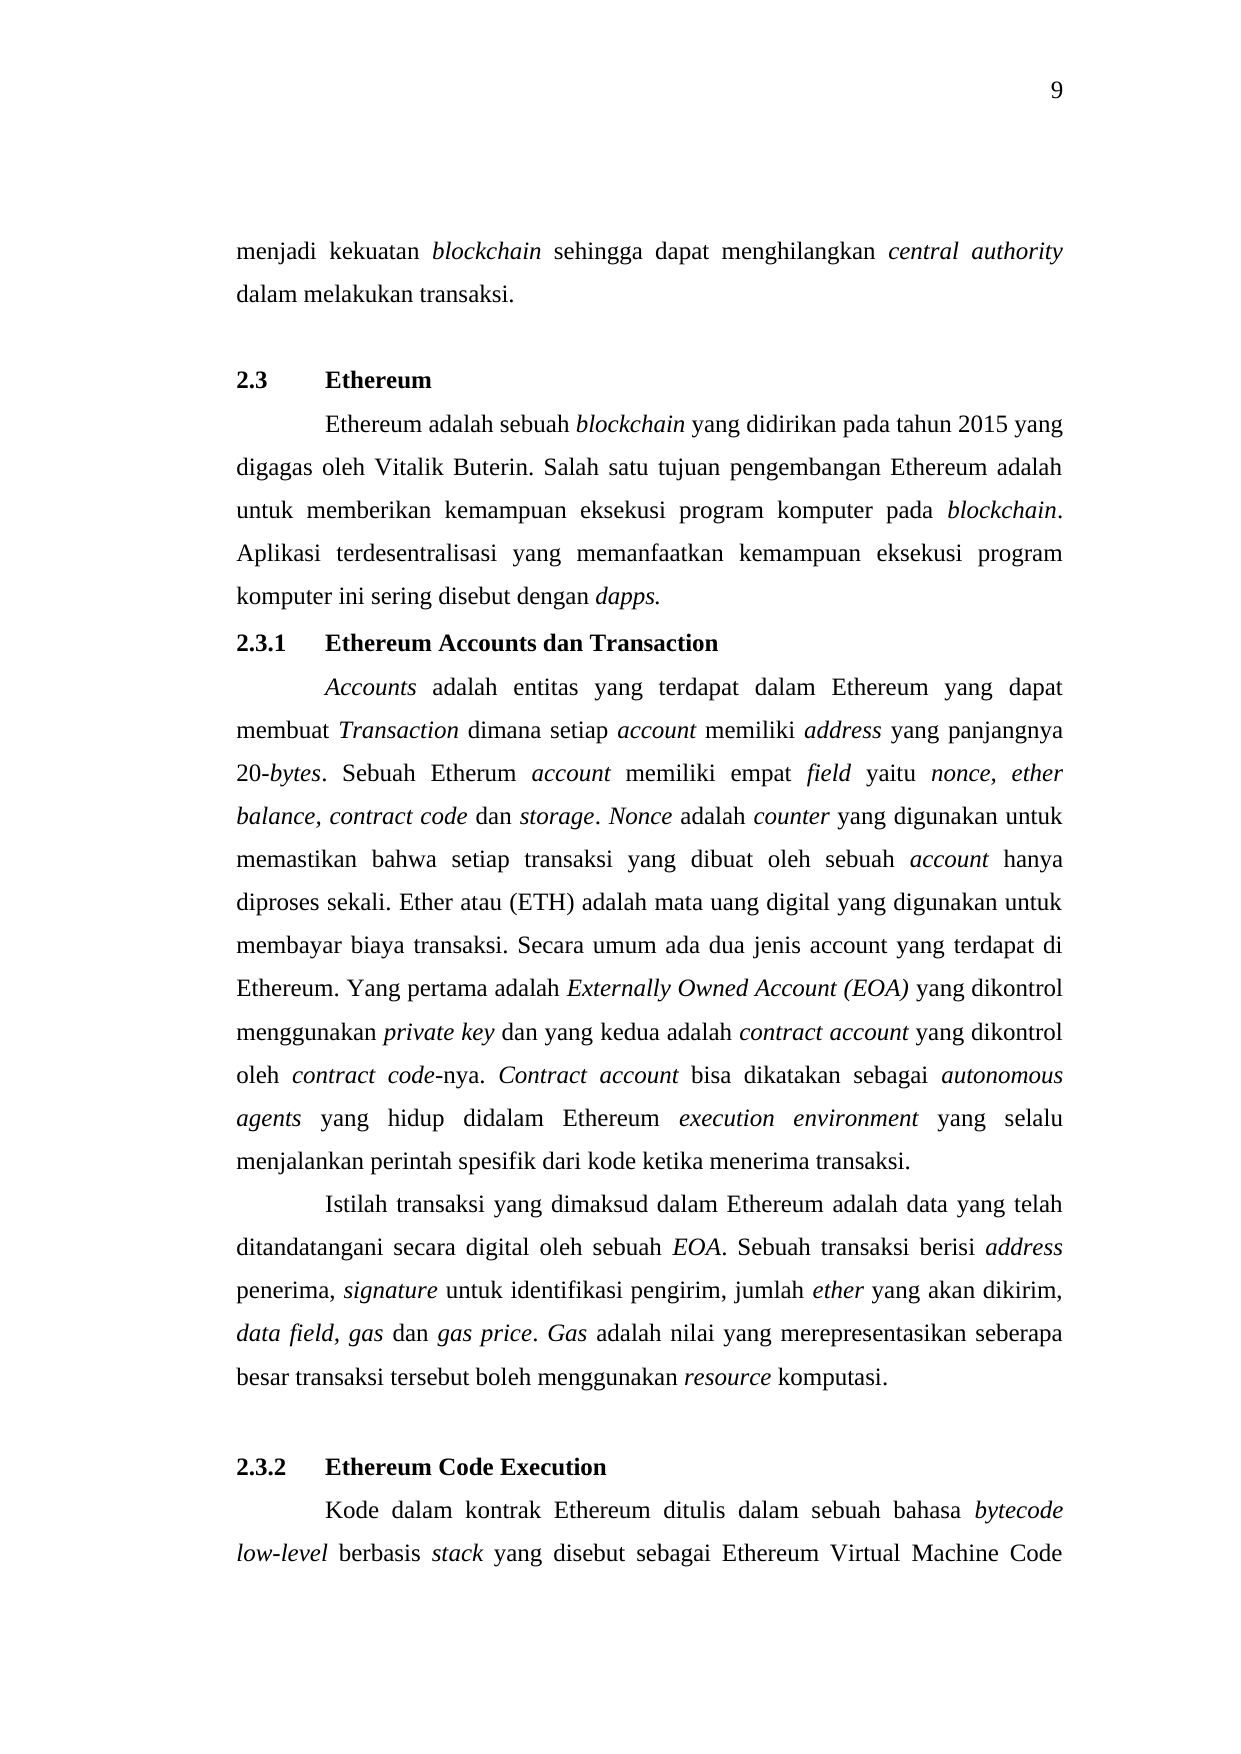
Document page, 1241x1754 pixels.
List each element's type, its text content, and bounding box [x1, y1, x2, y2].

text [236, 1495, 1063, 1567]
text Accounts adalah entitas yang terdapat dalam Ethereum yang dapat membuat Transaction dimana setiap account memiliki address yang panjangnya 20-bytes. Sebuah Etherum account memiliki empat field yaitu nonce, ether balance, contract code dan storage. Nonce adalah counter yang digunakan untuk memastikan bahwa setiap transaksi yang dibuat oleh sebuah account hanya diproses sekali. Ether atau (ETH) adalah mata uang digital yang digunakan untuk membayar biaya transaksi. Secara umum ada dua jenis account yang terdapat di Ethereum. Yang pertama adalah Externally Owned Account (EOA) yang dikontrol menggunakan private key dan yang kedua adalah contract account yang dikontrol oleh contract code-nya. Contract account bisa dikatakan sebagai autonomous agents yang hidup didalam Ethereum execution environment yang selalu menjalankan perintah spesifik dari kode ketika menerima transaksi. [236, 672, 1063, 1175]
subtitle Ethereum Accounts dan Transaction [236, 628, 1063, 657]
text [236, 236, 1063, 308]
subtitle Ethereum [236, 366, 1063, 394]
text Istilah transaksi yang dimaksud dalam Ethereum adalah data yang telah ditandatangani secara digital oleh sebuah EOA. Sebuah transaksi berisi address penerima, signature untuk identifikasi pengirim, jumlah ether yang akan dikirim, data field, gas dan gas price. Gas adalah nilai yang merepresentasikan seberapa besar transaksi tersebut boleh menggunakan resource komputasi. [236, 1189, 1063, 1390]
subtitle Ethereum Code Execution [236, 1452, 1063, 1481]
text Ethereum adalah sebuah blockchain yang didirikan pada tahun 2015 yang digagas oleh Vitalik Buterin. Salah satu tujuan pengembangan Ethereum adalah untuk memberikan kemampuan eksekusi program komputer pada blockchain. Aplikasi terdesentralisasi yang memanfaatkan kemampuan eksekusi program komputer ini sering disebut dengan dapps. [236, 409, 1063, 610]
